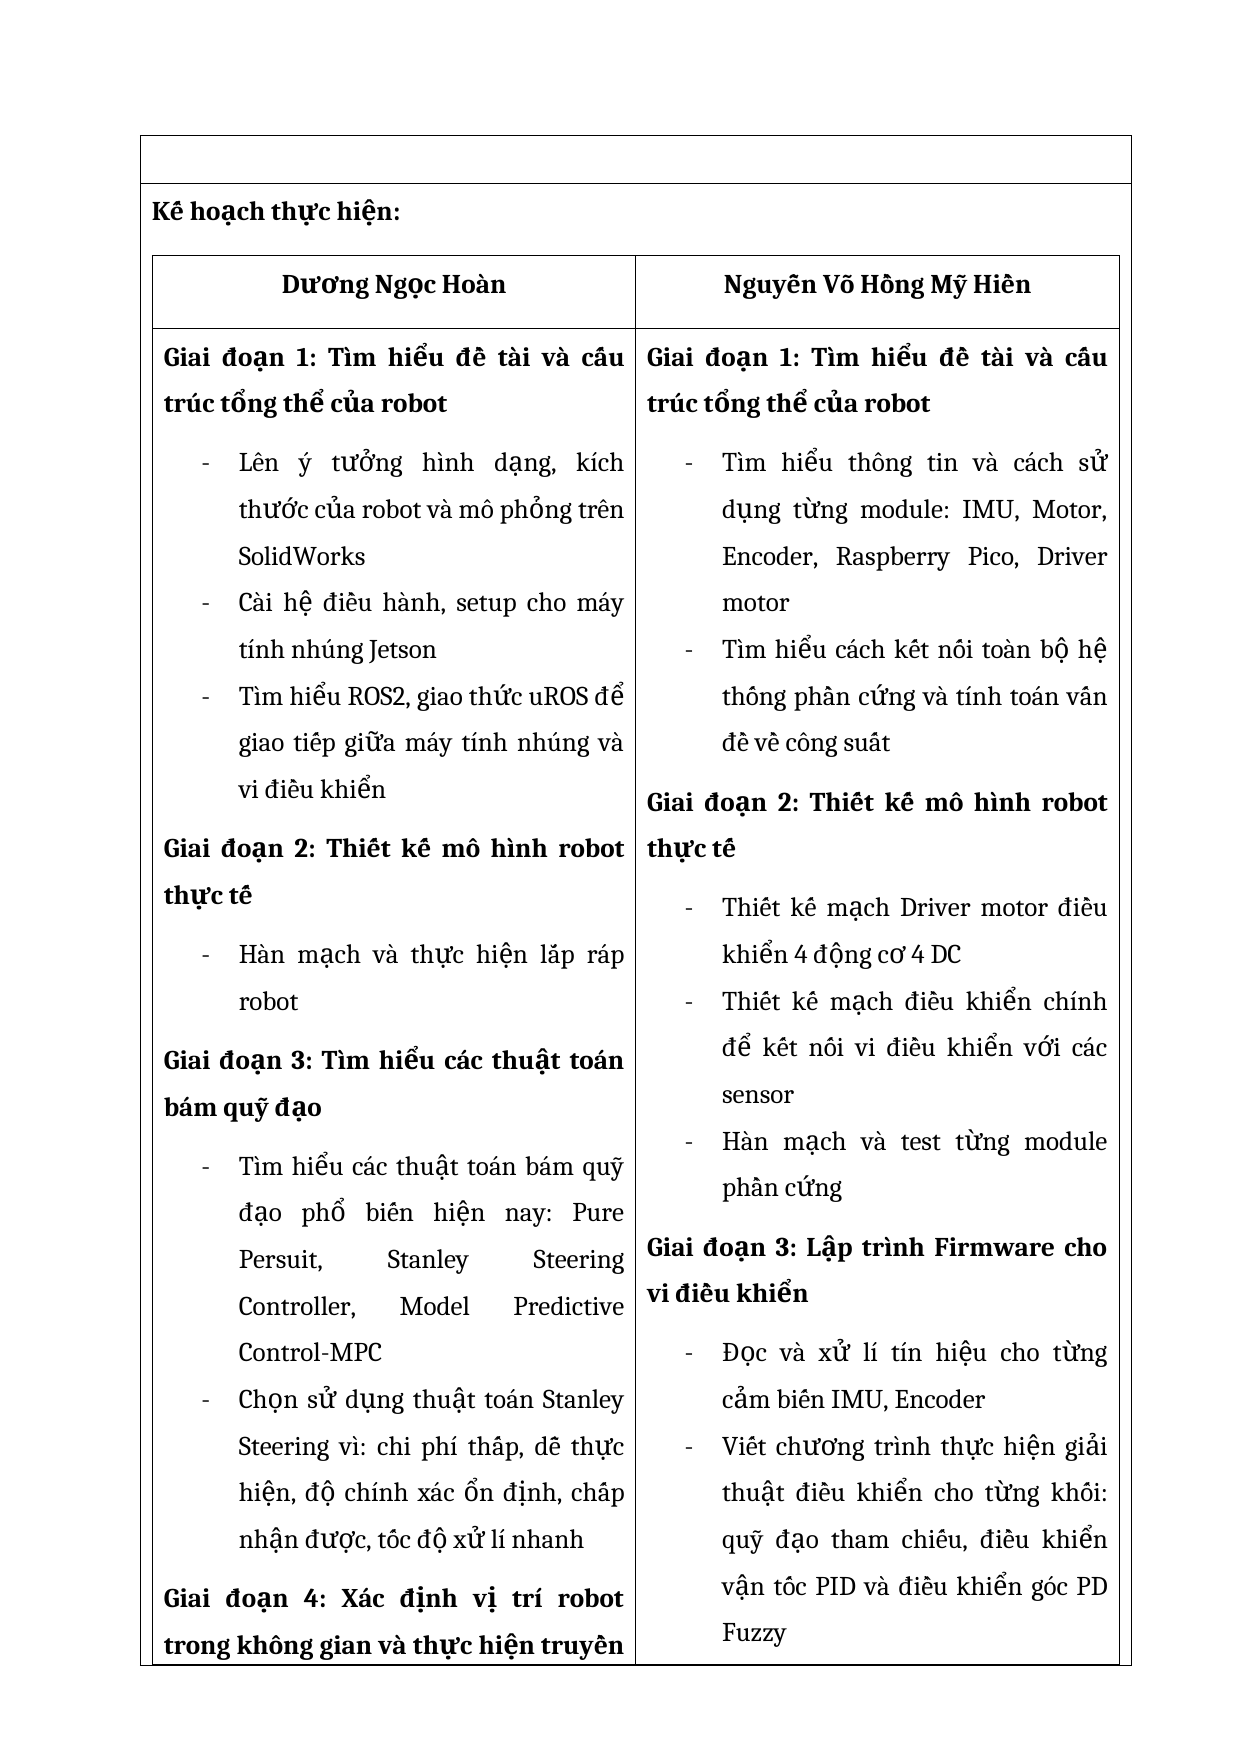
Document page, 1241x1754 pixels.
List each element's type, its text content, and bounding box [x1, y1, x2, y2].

table_cell Kế hoạch thực hiện: [141, 184, 1131, 1665]
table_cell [141, 136, 1131, 183]
